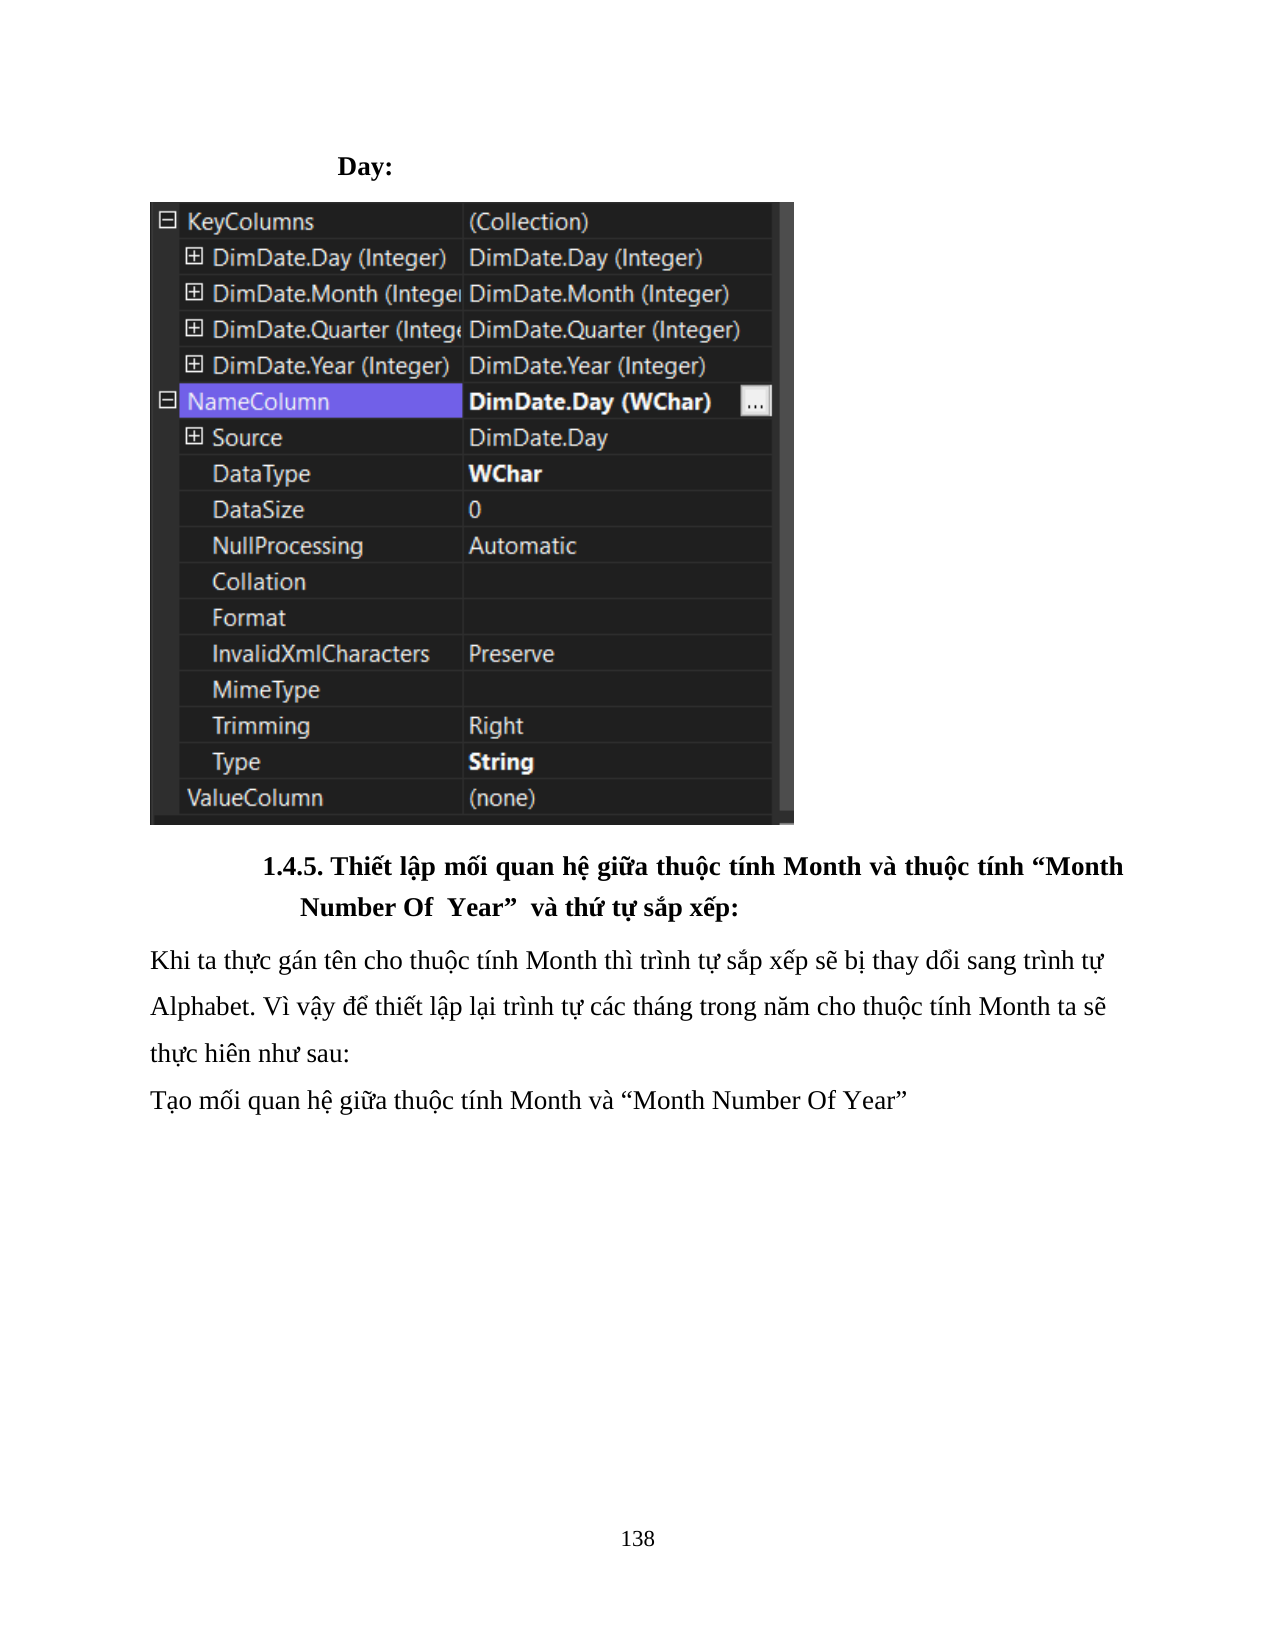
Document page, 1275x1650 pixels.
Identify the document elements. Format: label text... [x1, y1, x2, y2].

text Thiết lập mối quan hệ giữa thuộc tính Month và thuộc tính “Month Number Of Year” và thứ tự sắp xếp: [262, 851, 1125, 922]
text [300, 150, 1125, 181]
text Khi ta thực gán tên cho thuộc tính Month thì trình tự sắp xếp sẽ bị thay dổi sang trình tự Alphabet. Vì vậy để thiết lập lại trình tự các tháng trong năm cho thuộc tính Month ta sẽ thực hiên như sau: [150, 944, 1125, 1068]
text Tạo mối quan hệ giữa thuộc tính Month và “Month Number Of Year” [150, 1084, 1125, 1115]
picture [150, 202, 794, 825]
